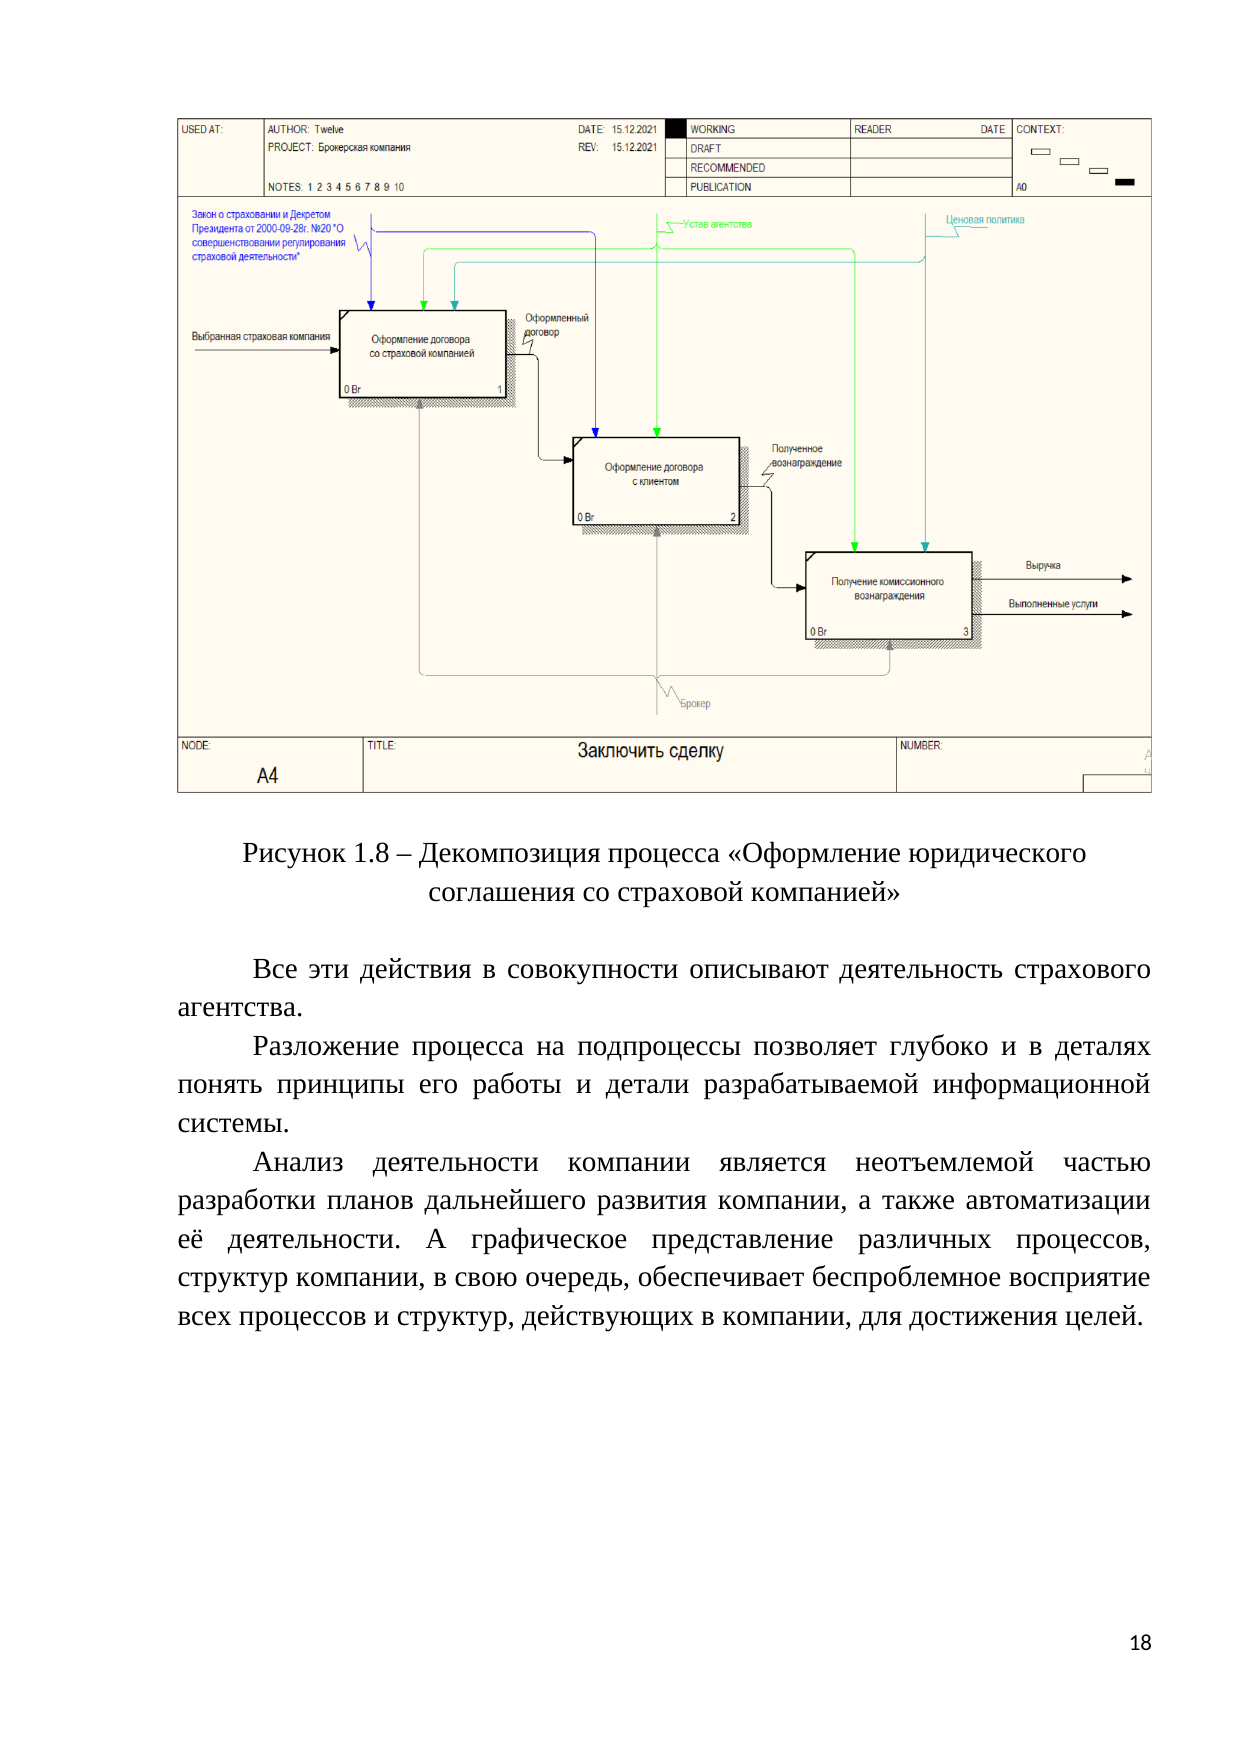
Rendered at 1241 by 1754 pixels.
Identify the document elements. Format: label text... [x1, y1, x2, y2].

text Разложение процесса на подпроцессы позволяет глубоко и в деталях понять принципы его работы и детали разрабатываемой информационной системы. [177, 1028, 1152, 1139]
text Анализ деятельности компании является неотъемлемой частью разработки планов дальнейшего развития компании, а также автоматизации её деятельности. А графическое представление различных процессов, структур компании, в свою очередь, обеспечивает беспроблемное восприятие всех процессов и структур, действующих в компании, для достижения целей. [177, 1144, 1152, 1331]
text Все эти действия в совокупности описывают деятельность страхового агентства. [177, 951, 1152, 1023]
text Рисунок 1.8 – Декомпозиция процесса «Оформление юридического соглашения со страховой компанией» [177, 835, 1152, 907]
picture [177, 118, 1152, 793]
